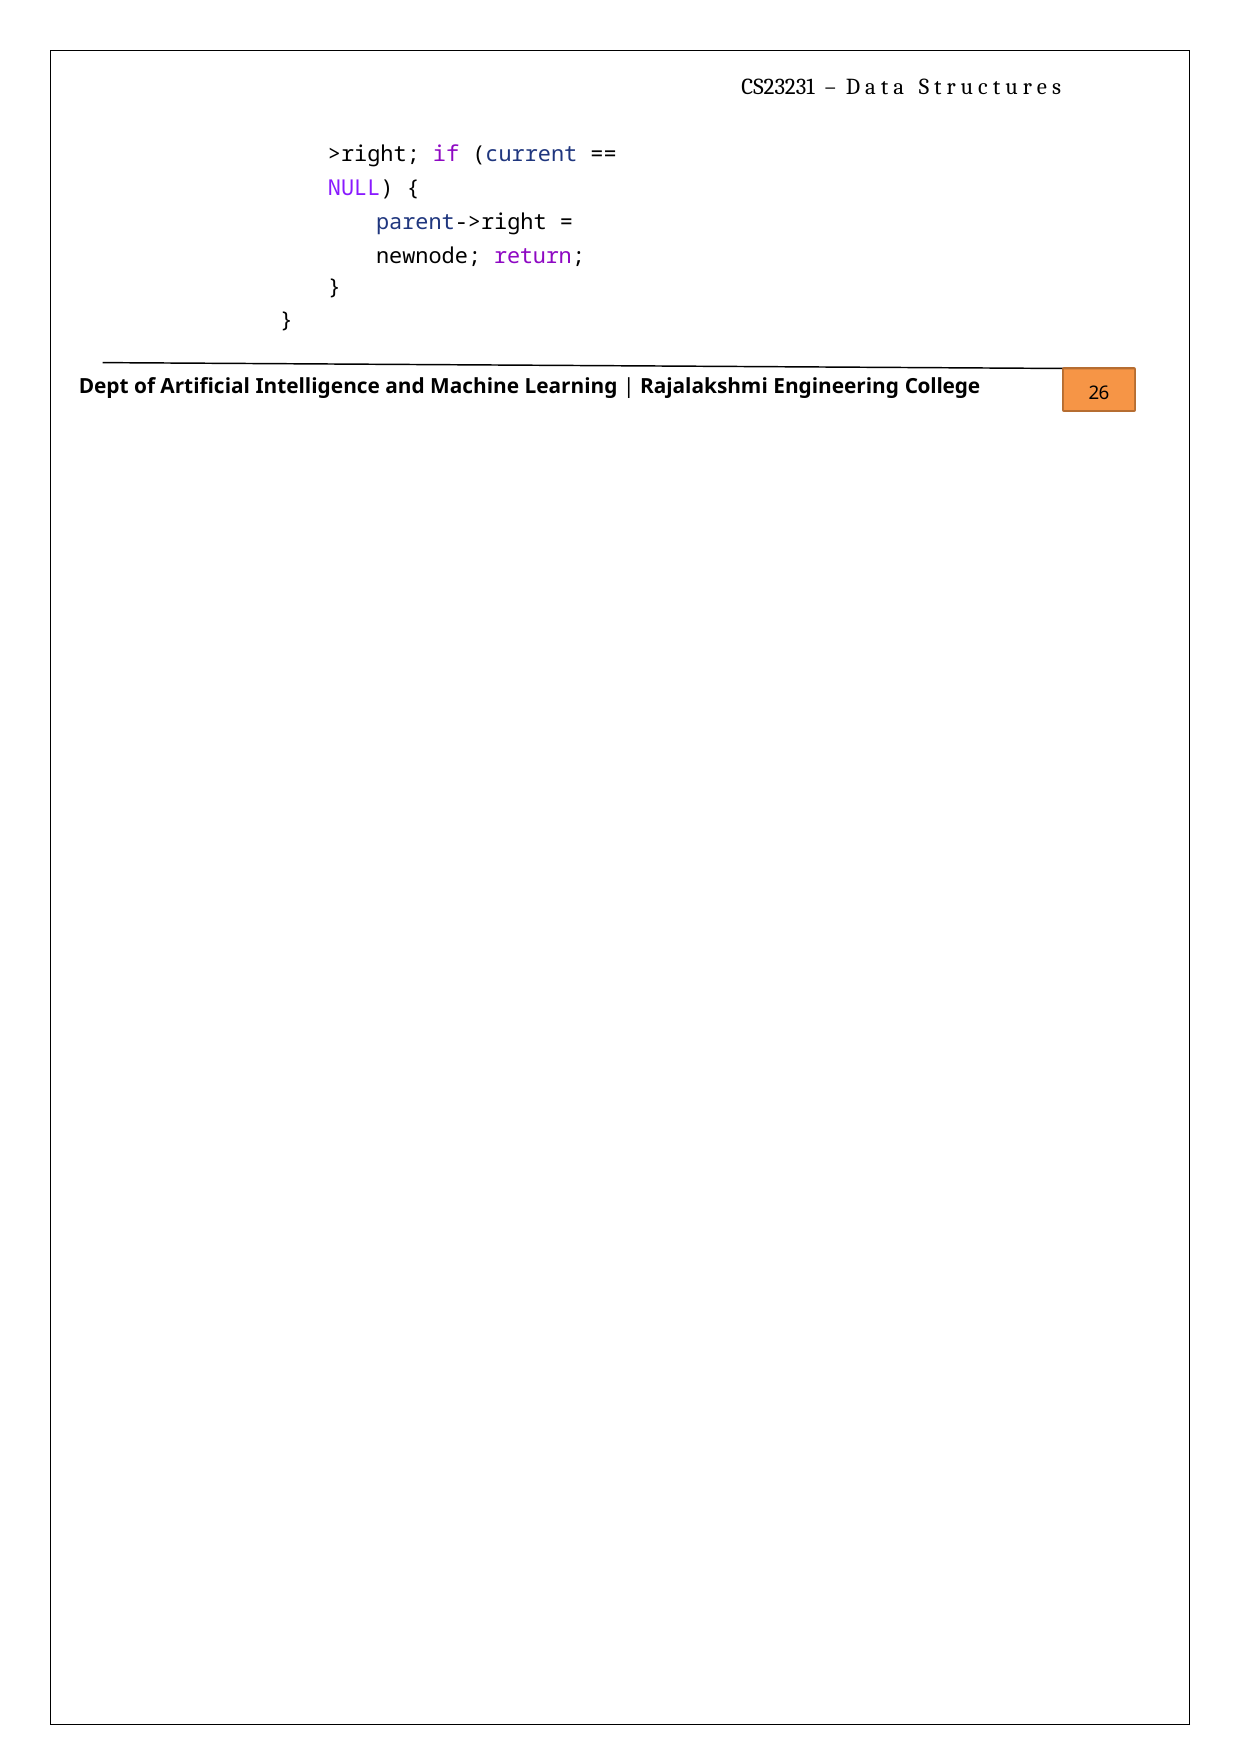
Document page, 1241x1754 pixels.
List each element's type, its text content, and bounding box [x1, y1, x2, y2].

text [328, 137, 646, 201]
text parent->right = newnode; return; [376, 206, 689, 270]
text } [328, 274, 1159, 300]
text } [279, 304, 1159, 333]
